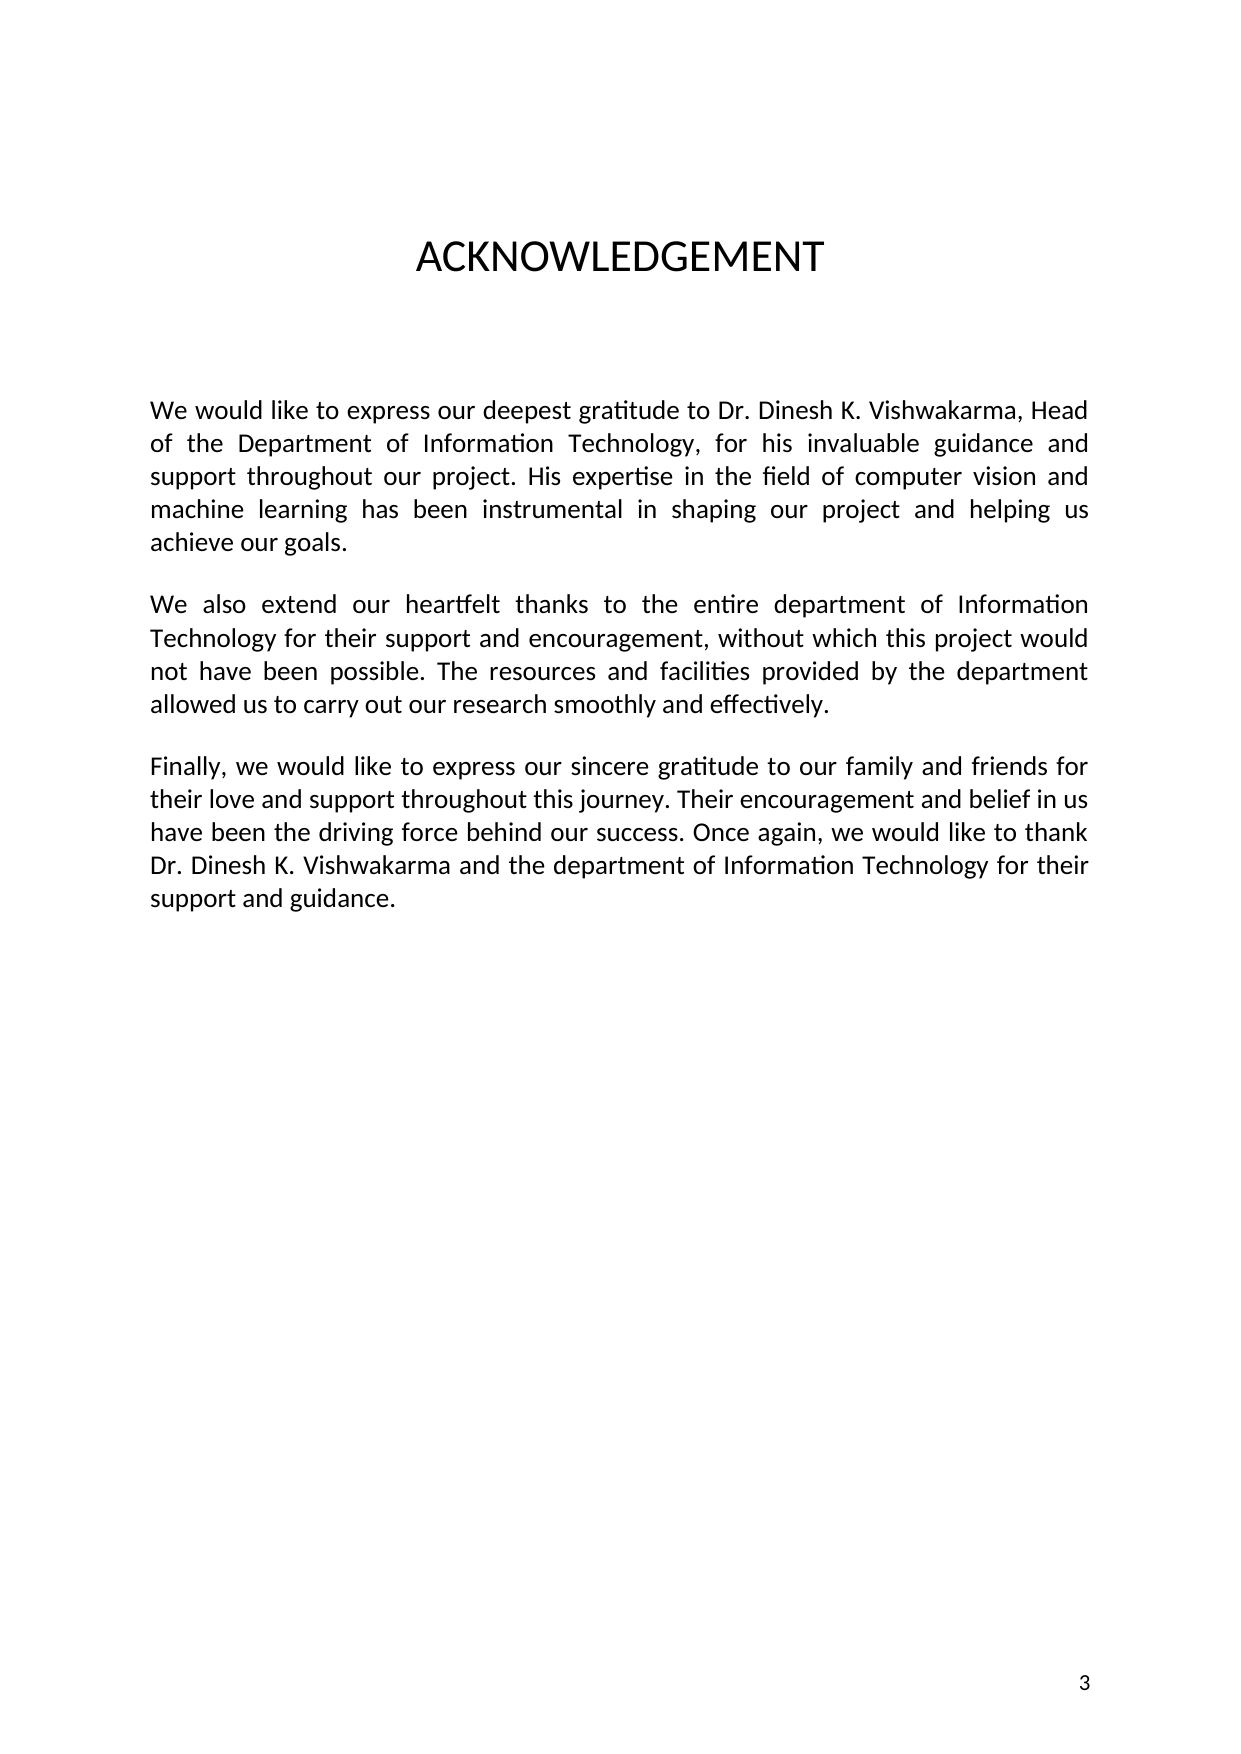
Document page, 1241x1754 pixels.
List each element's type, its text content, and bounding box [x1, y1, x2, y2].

text We would like to express our deepest gratitude to Dr. Dinesh K. Vishwakarma, Head of the Department of Information Technology, for his invaluable guidance and support throughout our project. His expertise in the field of computer vision and machine learning has been instrumental in shaping our project and helping us achieve our goals. [150, 393, 1090, 558]
text Finally, we would like to express our sincere gratitude to our family and friends for their love and support throughout this journey. Their encouragement and belief in us have been the driving force behind our success. Once again, we would like to thank Dr. Dinesh K. Vishwakarma and the department of Information Technology for their support and guidance. [150, 749, 1090, 914]
text We also extend our heartfelt thanks to the entire department of Information Technology for their support and encouragement, without which this project would not have been possible. The resources and facilities provided by the department allowed us to carry out our research smoothly and effectively. [150, 588, 1090, 720]
text ACKNOWLEDGEMENT [150, 227, 1090, 283]
